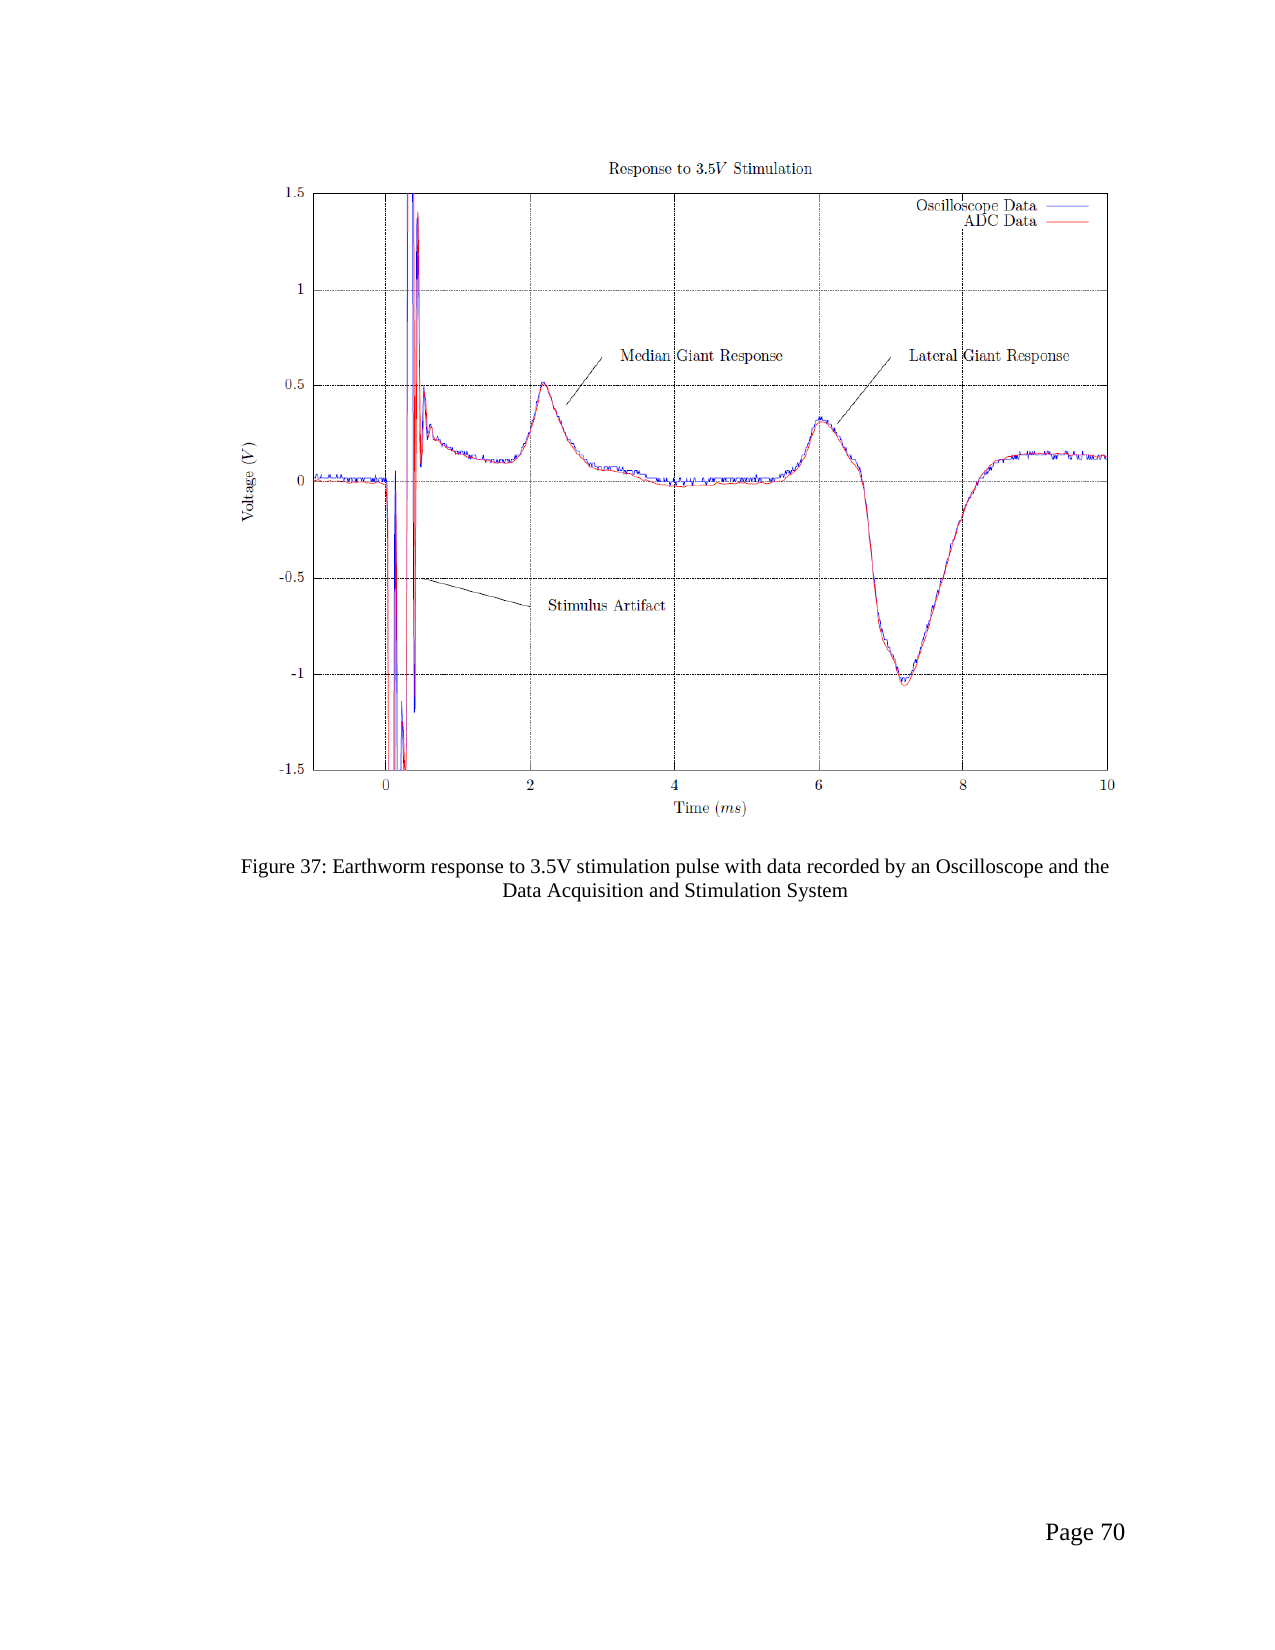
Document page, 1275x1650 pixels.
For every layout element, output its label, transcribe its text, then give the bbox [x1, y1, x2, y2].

picture [227, 150, 1123, 826]
text Figure : Earthworm response to 3.5V stimulation pulse with data recorded by an Oscilloscope and the Data Acquisition and Stimulation System [225, 854, 1125, 902]
